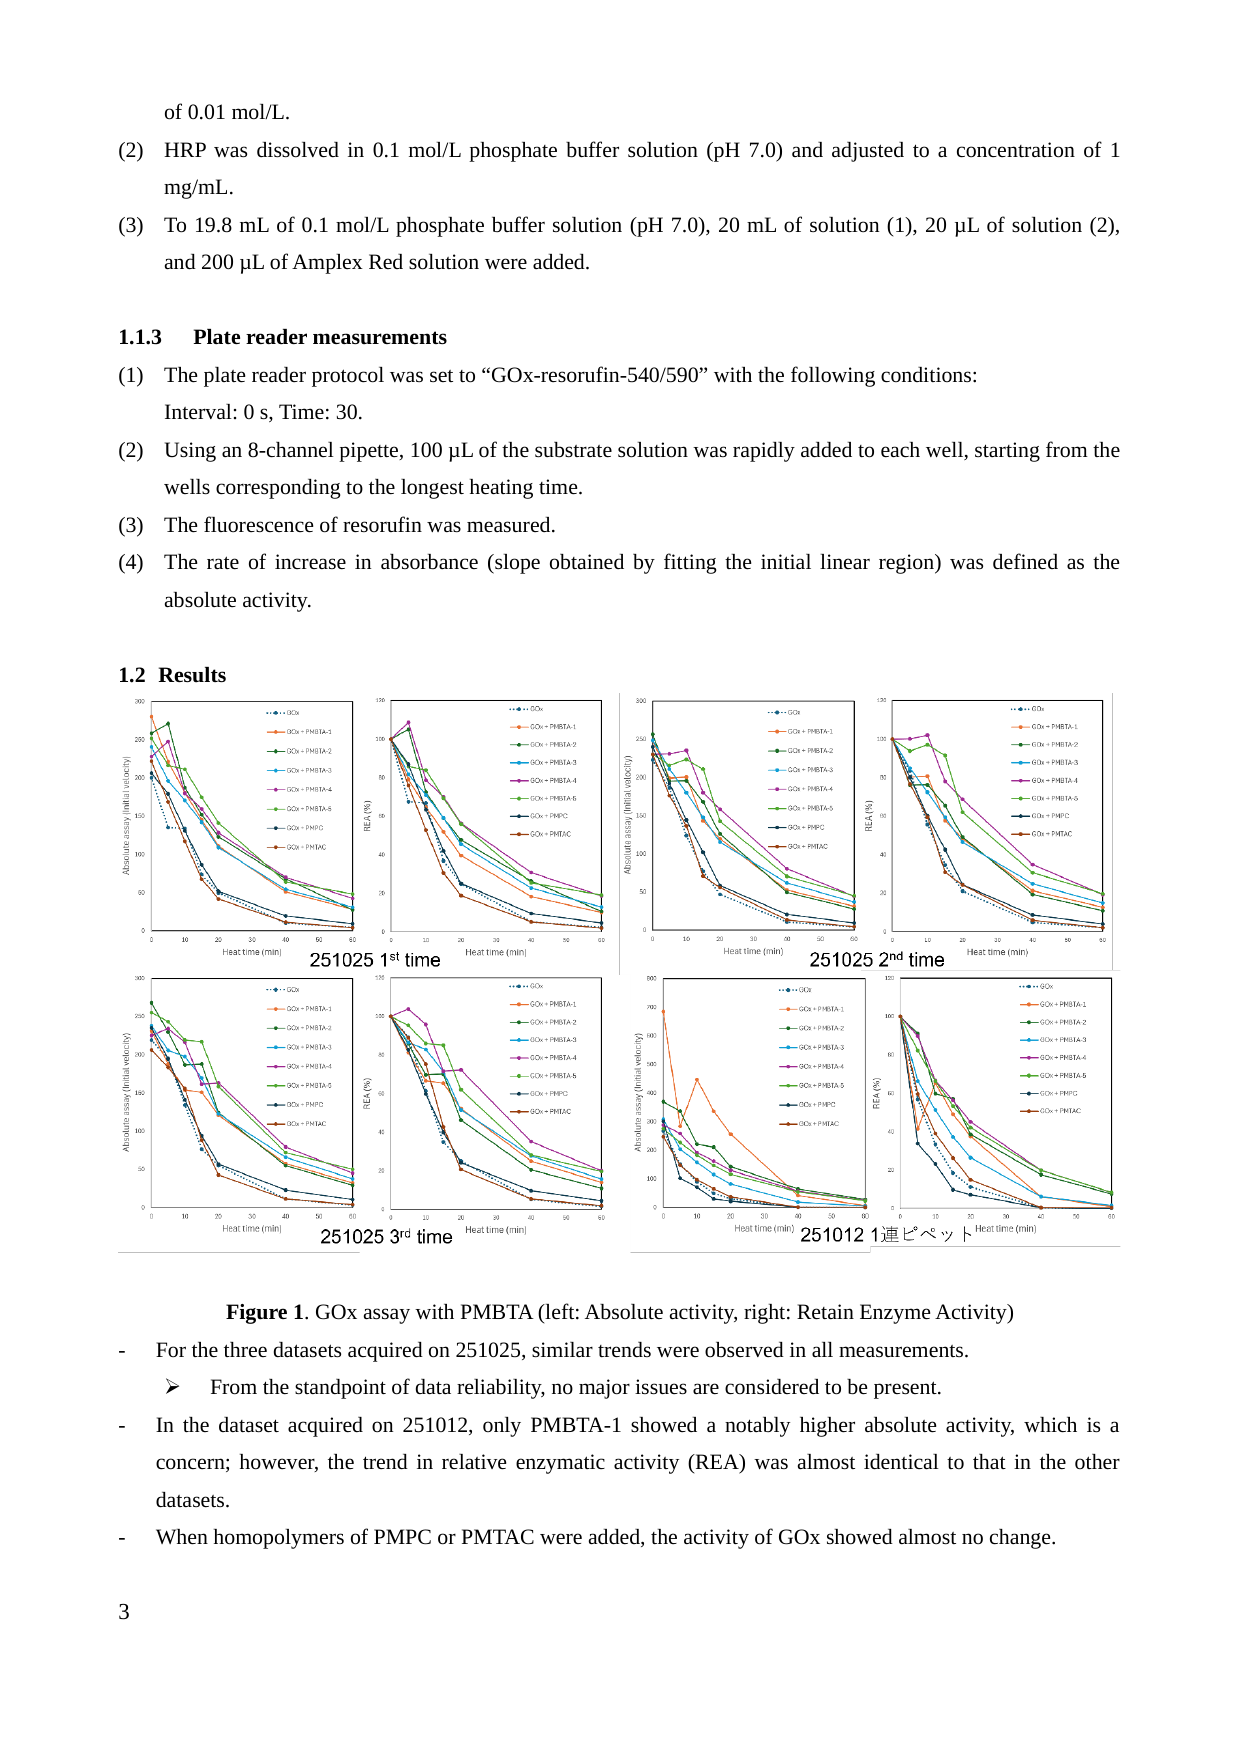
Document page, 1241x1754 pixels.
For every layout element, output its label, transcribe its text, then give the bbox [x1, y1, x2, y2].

list For the three datasets acquired on 251025, similar trends were observed in all measurements. [118, 1331, 1122, 1368]
list The fluorescence of resorufin was measured. [118, 506, 1122, 543]
list HRP was dissolved in 0.1 mol/L phosphate buffer solution (pH 7.0) and adjusted to a concentration of 1 mg/mL. [118, 131, 1122, 206]
list From the standpoint of data reliability, no major issues are considered to be present. [164, 1368, 1122, 1406]
list Plate reader measurements [118, 318, 1122, 356]
text Figure 1. GOx assay with PMBTA (left: Absolute activity, right: Retain Enzyme Activity) [118, 1293, 1122, 1331]
list When homopolymers of PMPC or PMTAC were added, the activity of GOx showed almost no change. [118, 1518, 1122, 1556]
list Using an 8-channel pipette, 100 µL of the substrate solution was rapidly added to each well, starting from the wells corresponding to the longest heating time. [118, 431, 1122, 506]
list Interval: 0 s, Time: 30. [164, 393, 1122, 431]
list In the dataset acquired on 251012, only PMBTA-1 showed a notably higher absolute activity, which is a concern; however, the trend in relative enzymatic activity (REA) was almost identical to that in the other datasets. [118, 1406, 1122, 1518]
list Results [118, 656, 1122, 693]
list The rate of increase in absorbance (slope obtained by fitting the initial linear region) was defined as the absolute activity. [118, 543, 1122, 618]
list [118, 93, 1122, 131]
picture [118, 693, 1121, 1259]
list To 19.8 mL of 0.1 mol/L phosphate buffer solution (pH 7.0), 20 mL of solution (1), 20 µL of solution (2), and 200 µL of Amplex Red solution were added. [118, 206, 1122, 281]
list The plate reader protocol was set to “GOx-resorufin-540/590” with the following conditions: [118, 356, 1122, 393]
